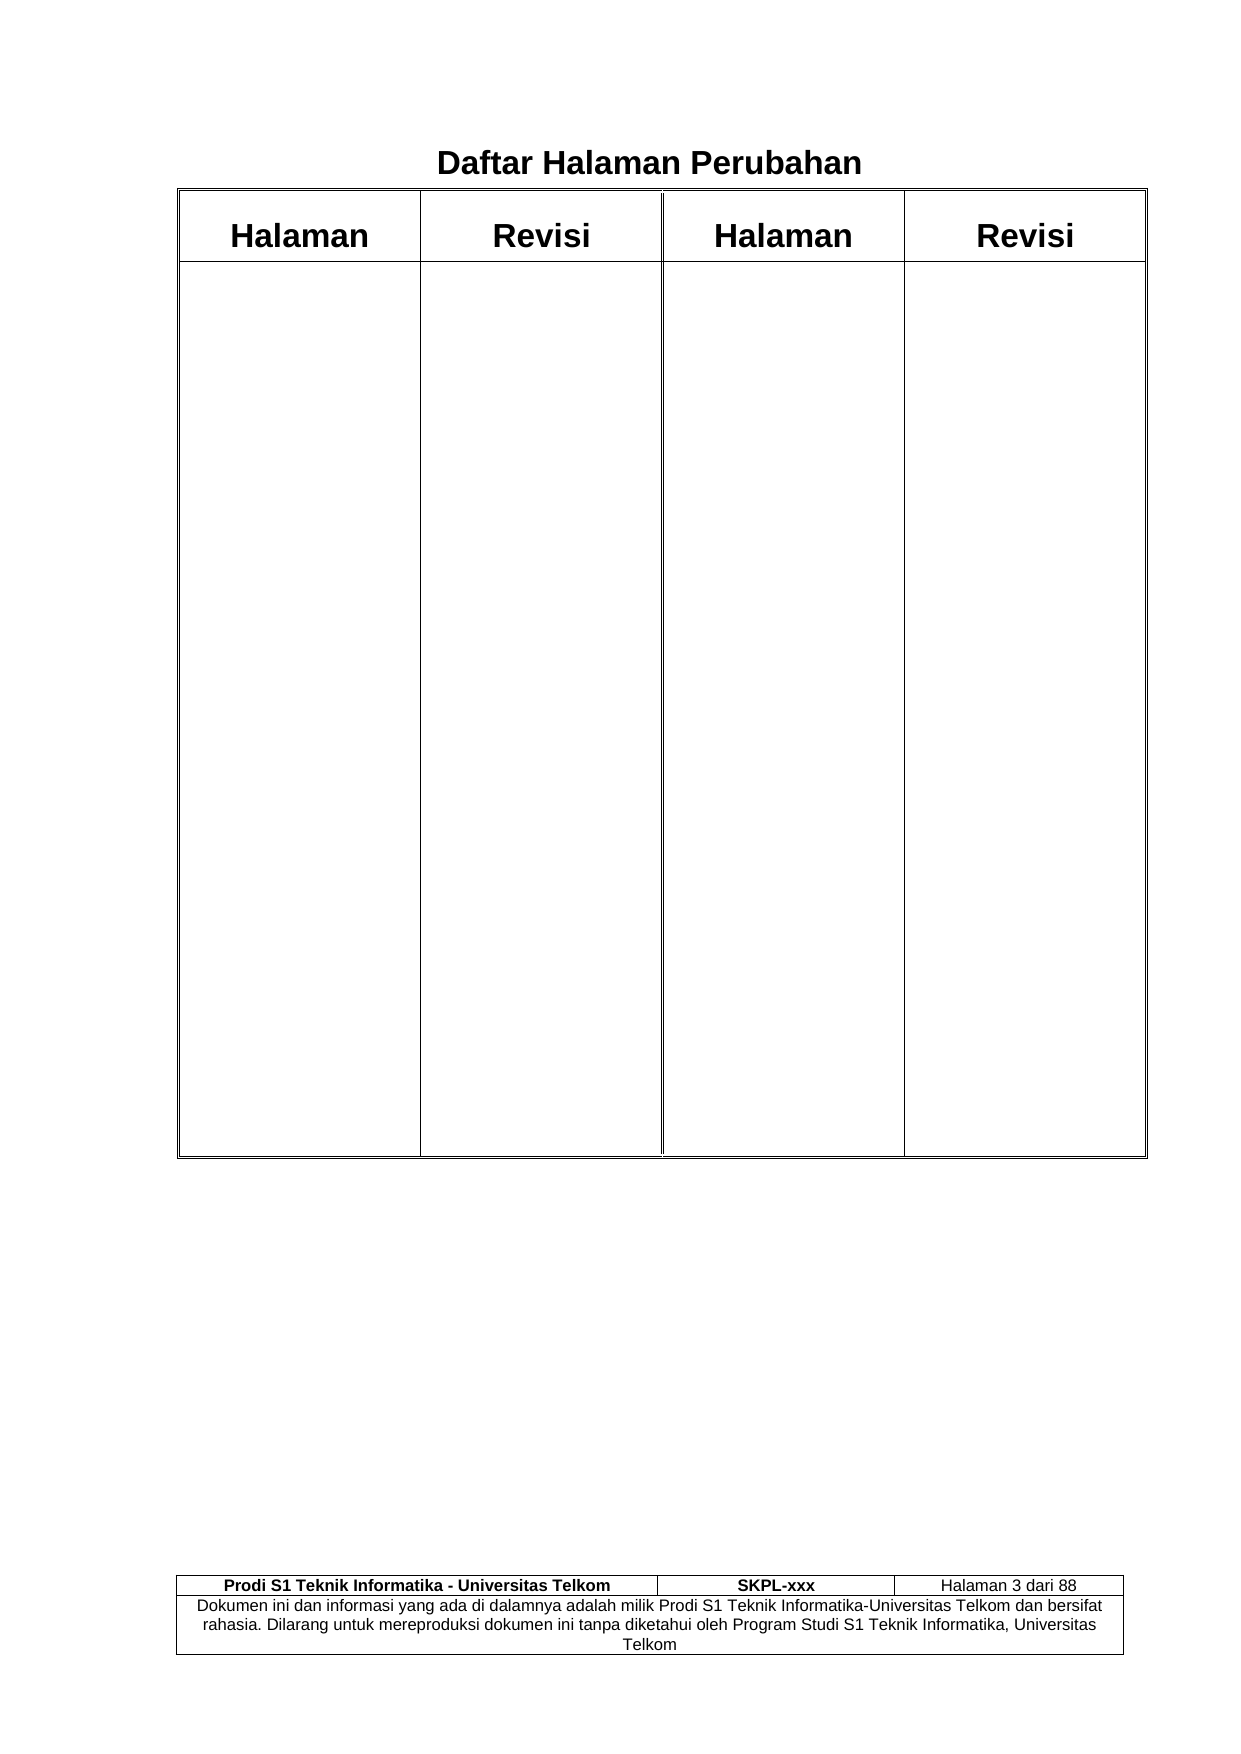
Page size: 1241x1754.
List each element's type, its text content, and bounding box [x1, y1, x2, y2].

table_header Revisi [905, 191, 1145, 261]
table_header Revisi [421, 191, 662, 261]
table_header Halaman [180, 191, 420, 261]
table_cell [663, 262, 904, 1156]
table_cell [905, 262, 1145, 1156]
table_cell [421, 262, 662, 1156]
table_header Halaman [663, 191, 904, 261]
table_cell [180, 262, 420, 1156]
title Daftar Halaman Perubahan [177, 143, 1122, 182]
